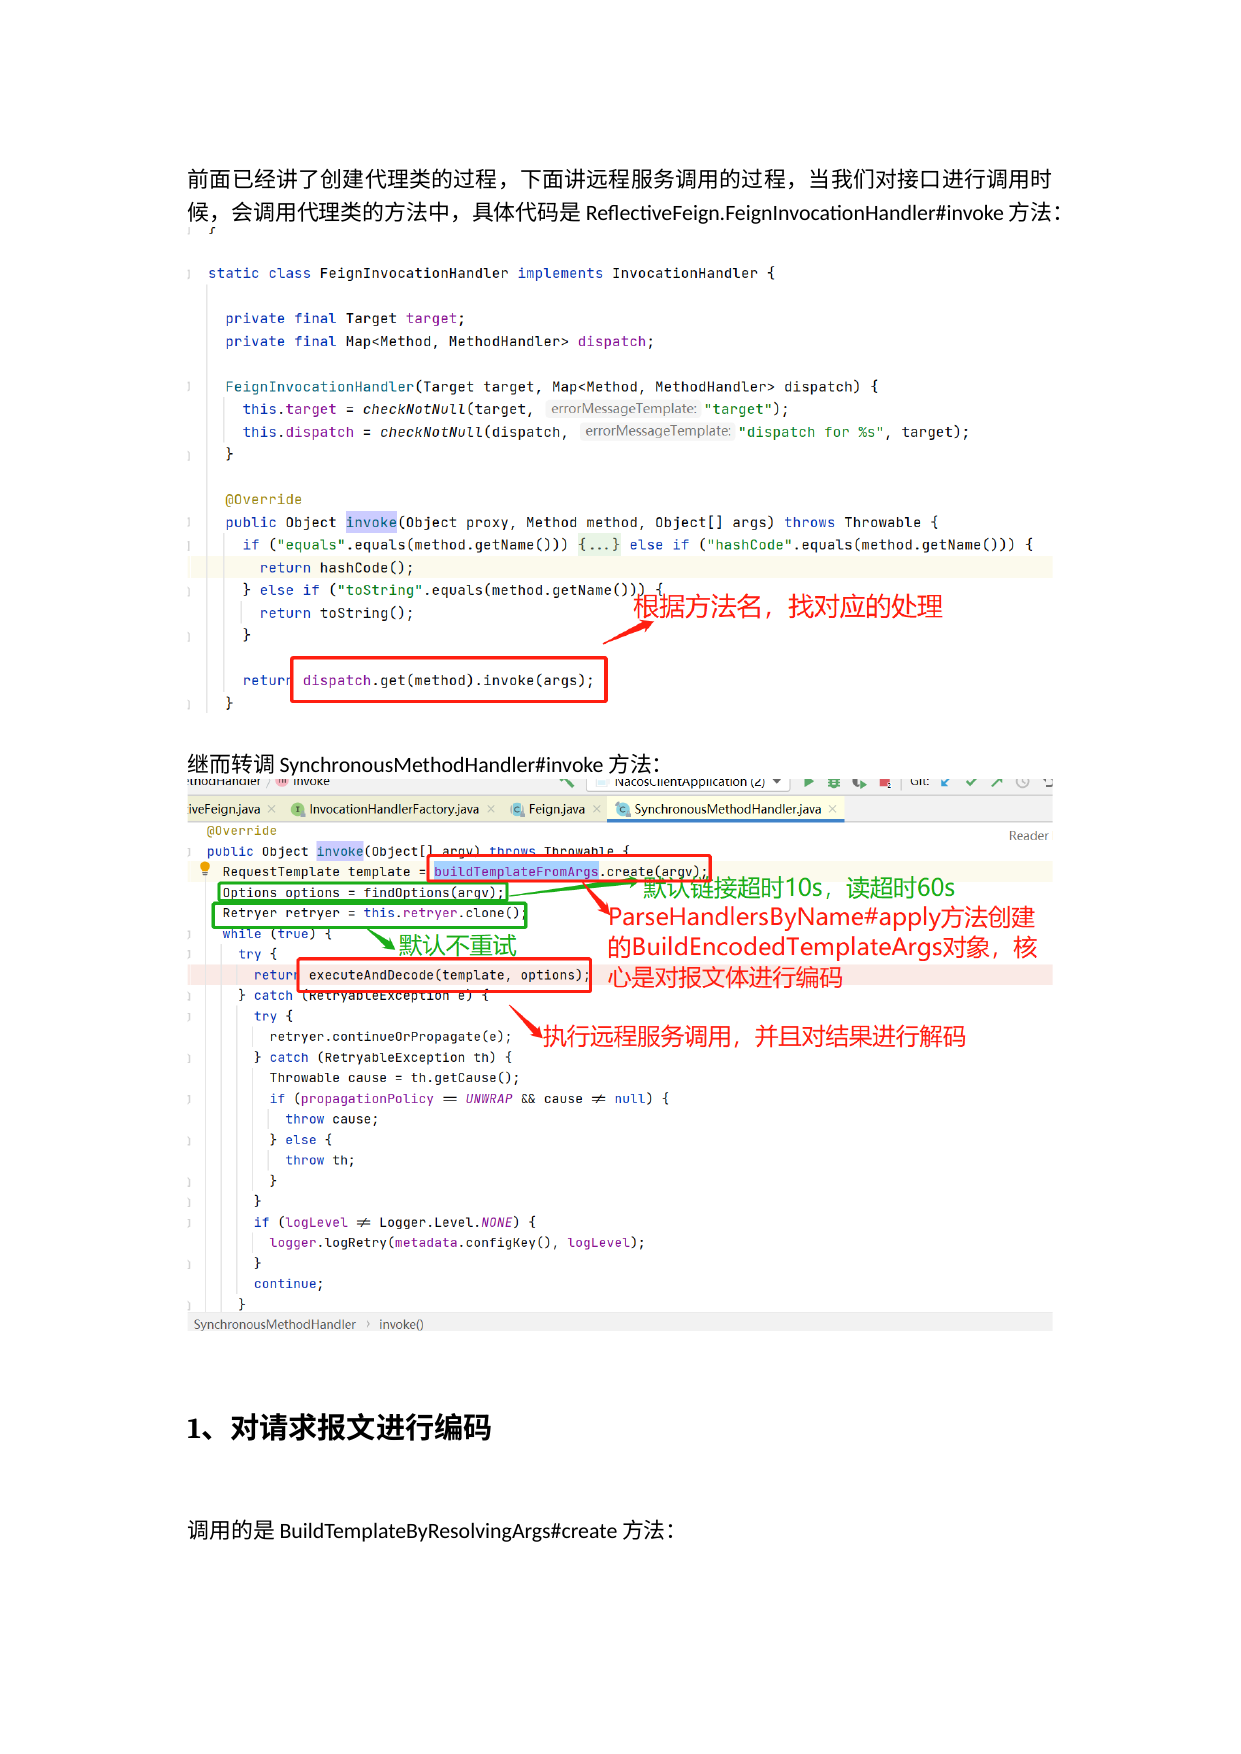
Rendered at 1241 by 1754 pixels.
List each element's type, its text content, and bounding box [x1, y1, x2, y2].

picture [187, 779, 1053, 1331]
text 调用的是BuildTemplateByResolvingArgs#create方法： [187, 1512, 1053, 1545]
picture [187, 227, 1053, 713]
text 继而转调SynchronousMethodHandler#invoke方法： [187, 747, 1053, 779]
subtitle 1、对请求报文进行编码 [187, 1394, 1053, 1459]
text 前面已经讲了创建代理类的过程，下面讲远程服务调用的过程，当我们对接口进行调用时候，会调用代理类的方法中，具体代码是ReflectiveFeign.FeignInvocationHandler#invoke方法： [187, 162, 1053, 227]
